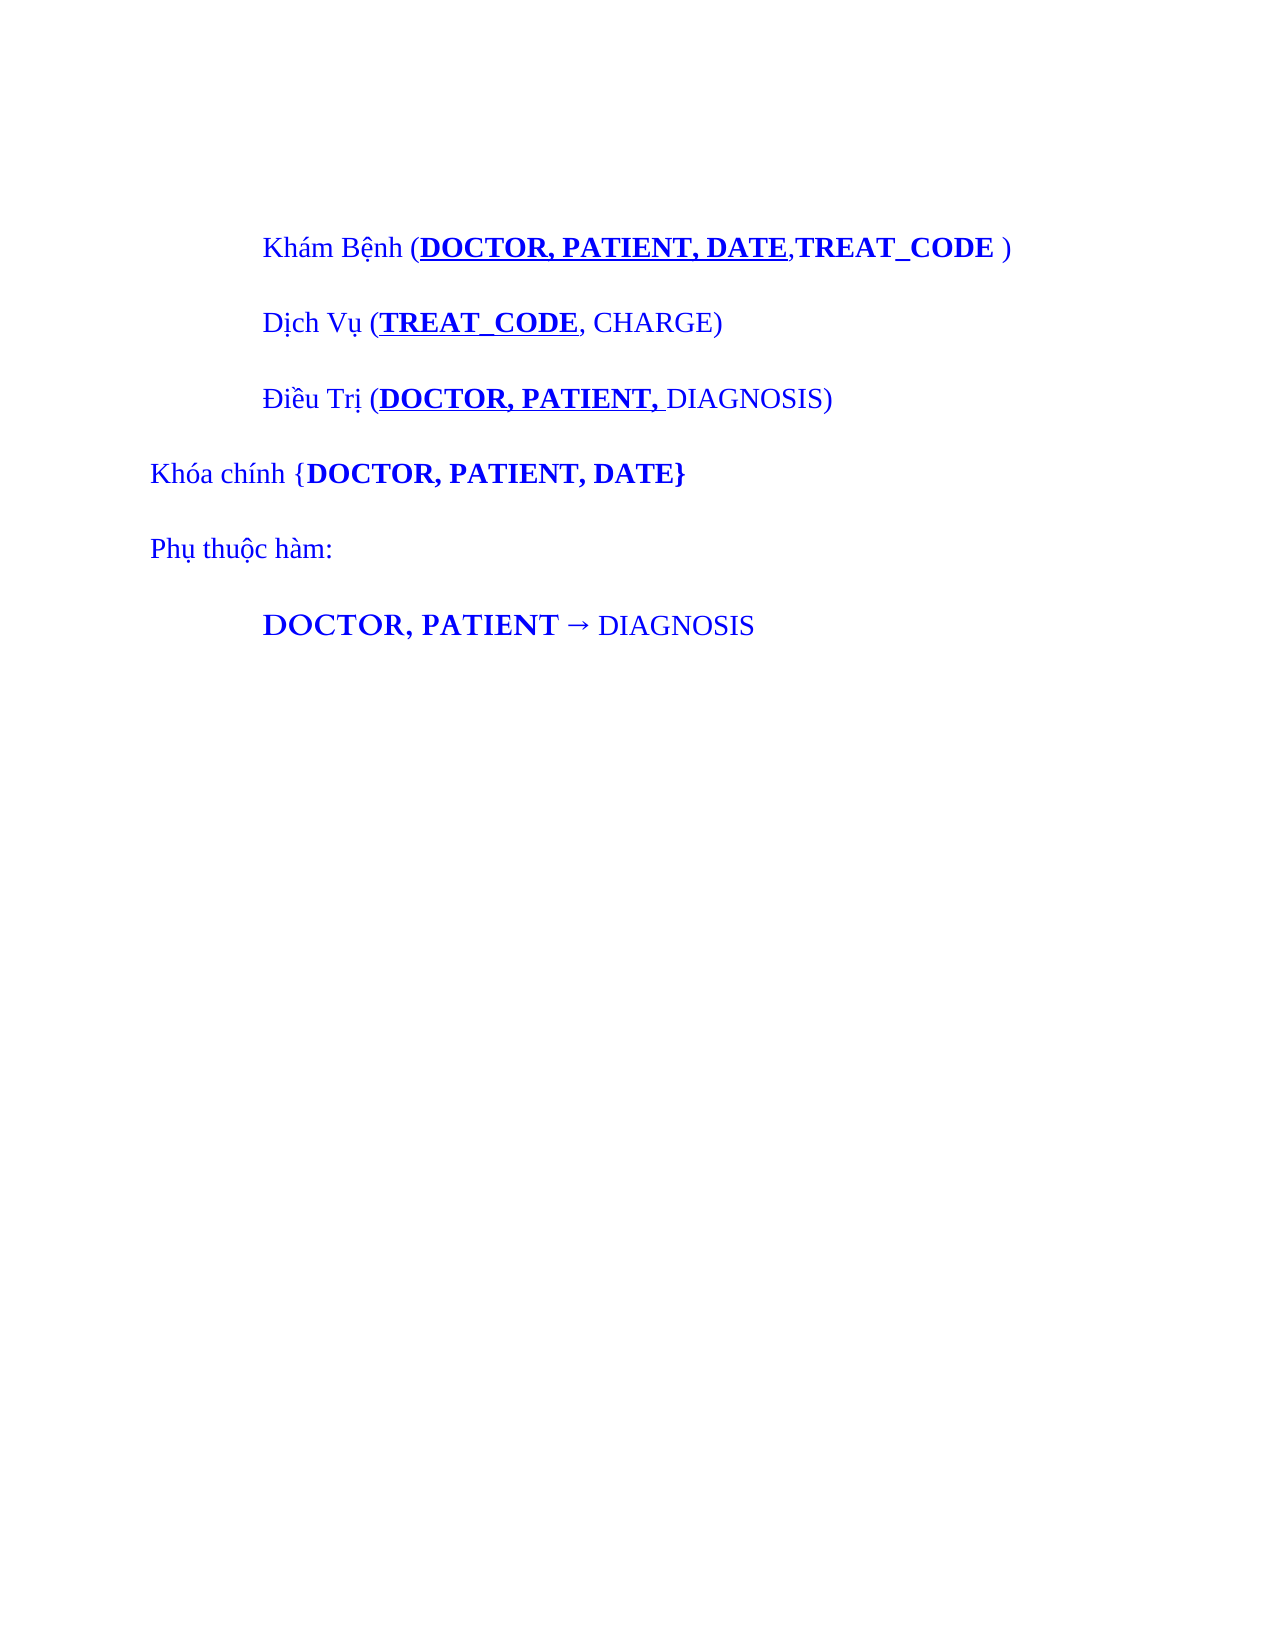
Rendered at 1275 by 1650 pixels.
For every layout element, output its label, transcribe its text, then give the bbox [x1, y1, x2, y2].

text Điều Trị (DOCTOR, PATIENT, DIAGNOSIS) [262, 381, 1125, 414]
text DOCTOR, PATIENT → DIAGNOSIS [262, 607, 1125, 646]
text Dịch Vụ (TREAT_CODE, CHARGE) [262, 306, 1125, 339]
text Khám Bệnh (DOCTOR, PATIENT, DATE,TREAT_CODE ) [262, 230, 1125, 264]
text Khóa chính {DOCTOR, PATIENT, DATE} [150, 456, 1125, 490]
text Phụ thuộc hàm: [150, 531, 1125, 565]
